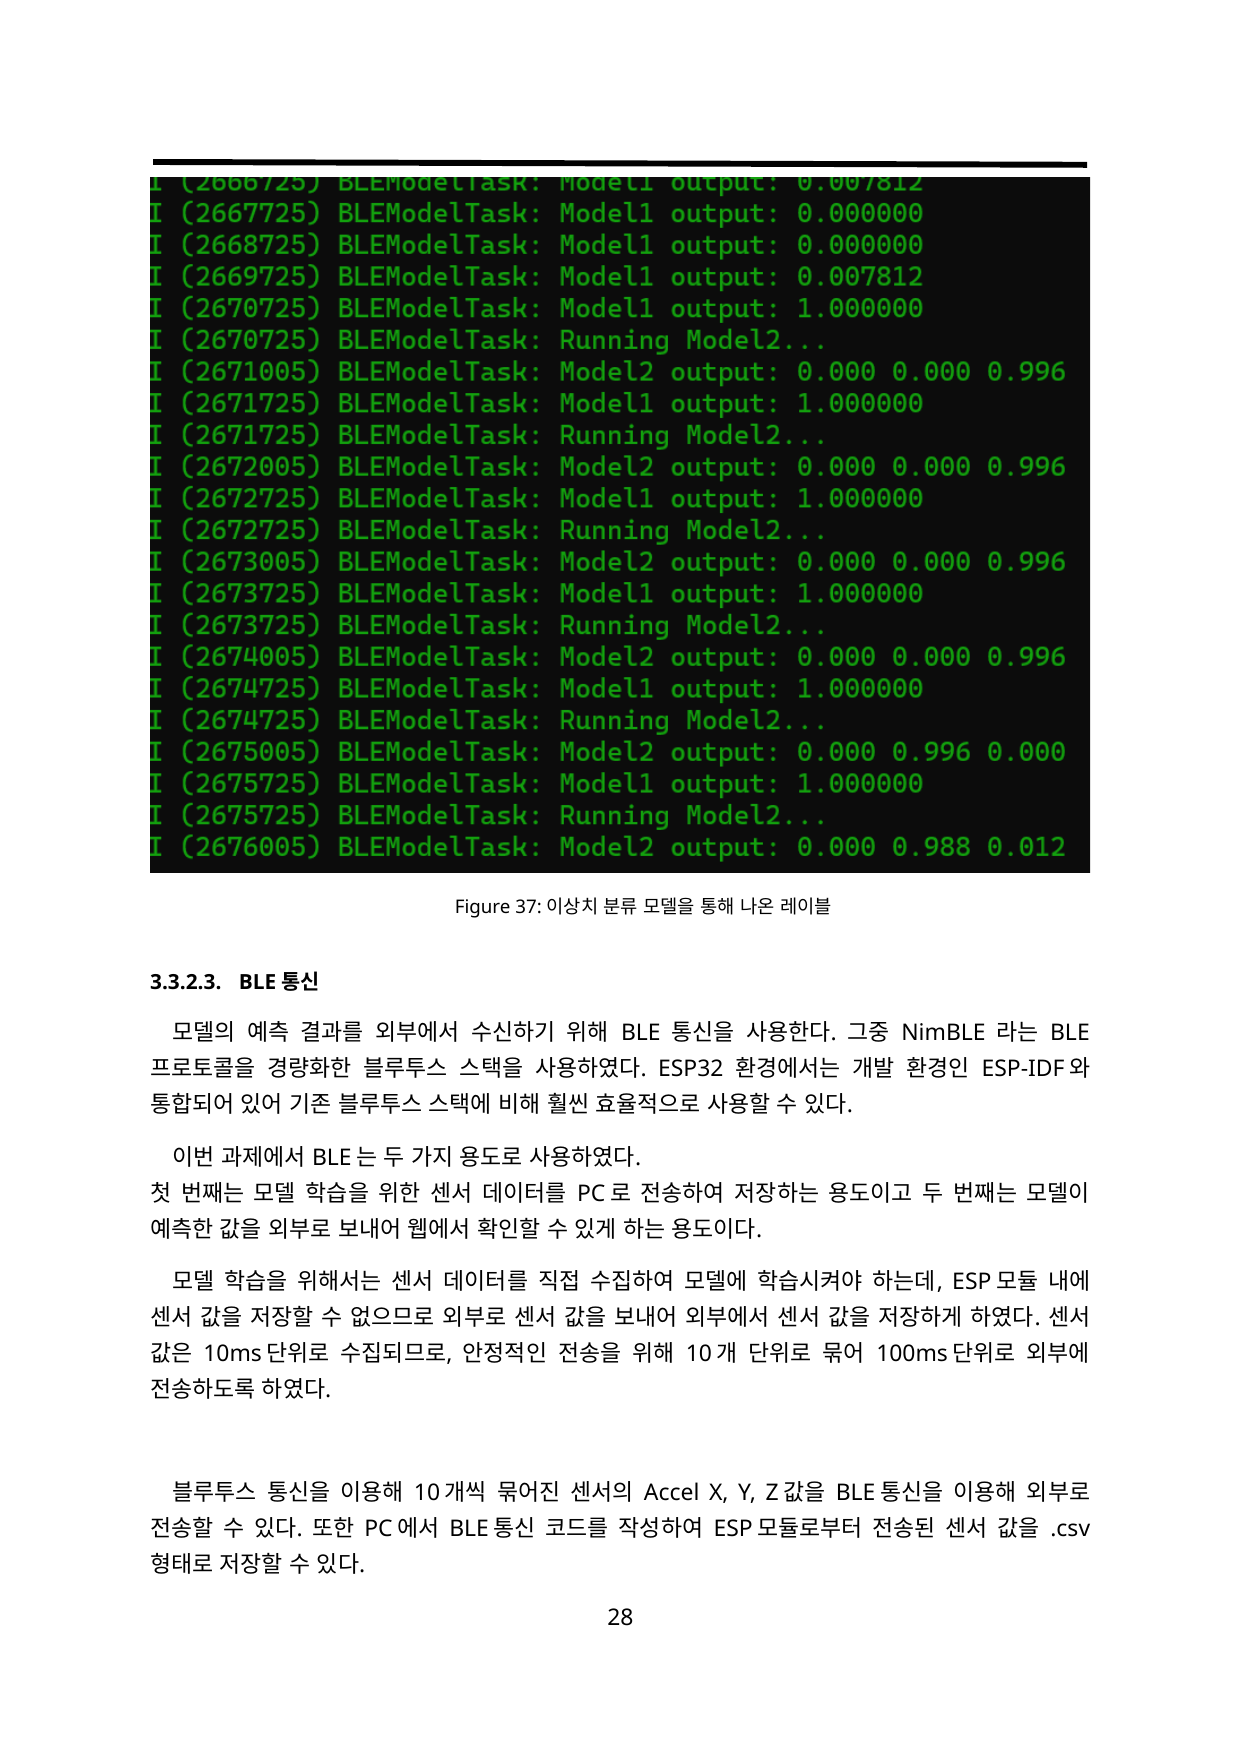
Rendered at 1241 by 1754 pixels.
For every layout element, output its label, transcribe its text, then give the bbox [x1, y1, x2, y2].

text 이번 과제에서 BLE는 두 가지 용도로 사용하였다. 첫 번째는 모델 학습을 위한 센서 데이터를 PC로 전송하여 저장하는 용도이고 두 번째는 모델이 예측한 값을 외부로 보내어 웹에서 확인할 수 있게 하는 용도이다. [150, 1139, 1090, 1244]
subtitle BLE 통신 [150, 965, 1090, 995]
text 블루투스 통신을 이용해 10개씩 묶어진 센서의 Accel X, Y, Z값을 BLE통신을 이용해 외부로 전송할 수 있다. 또한 PC에서 BLE통신 코드를 작성하여 ESP모듈로부터 전송된 센서 값을 .csv형태로 저장할 수 있다. [150, 1474, 1090, 1579]
text 모델 학습을 위해서는 센서 데이터를 직접 수집하여 모델에 학습시켜야 하는데, ESP모듈 내에 센서 값을 저장할 수 없으므로 외부로 센서 값을 보내어 외부에서 센서 값을 저장하게 하였다. 센서 값은 10ms단위로 수집되므로, 안정적인 전송을 위해 10개 단위로 묶어 100ms단위로 외부에 전송하도록 하였다. [150, 1263, 1090, 1404]
text Figure 37: 이상치 분류 모델을 통해 나온 레이블 [196, 891, 1090, 944]
text 모델의 예측 결과를 외부에서 수신하기 위해 BLE 통신을 사용한다. 그중 NimBLE 라는 BLE 프로토콜을 경량화한 블루투스 스택을 사용하였다. ESP32 환경에서는 개발 환경인 ESP-IDF와 통합되어 있어 기존 블루투스 스택에 비해 훨씬 효율적으로 사용할 수 있다. [150, 1014, 1090, 1119]
picture [150, 177, 1091, 873]
